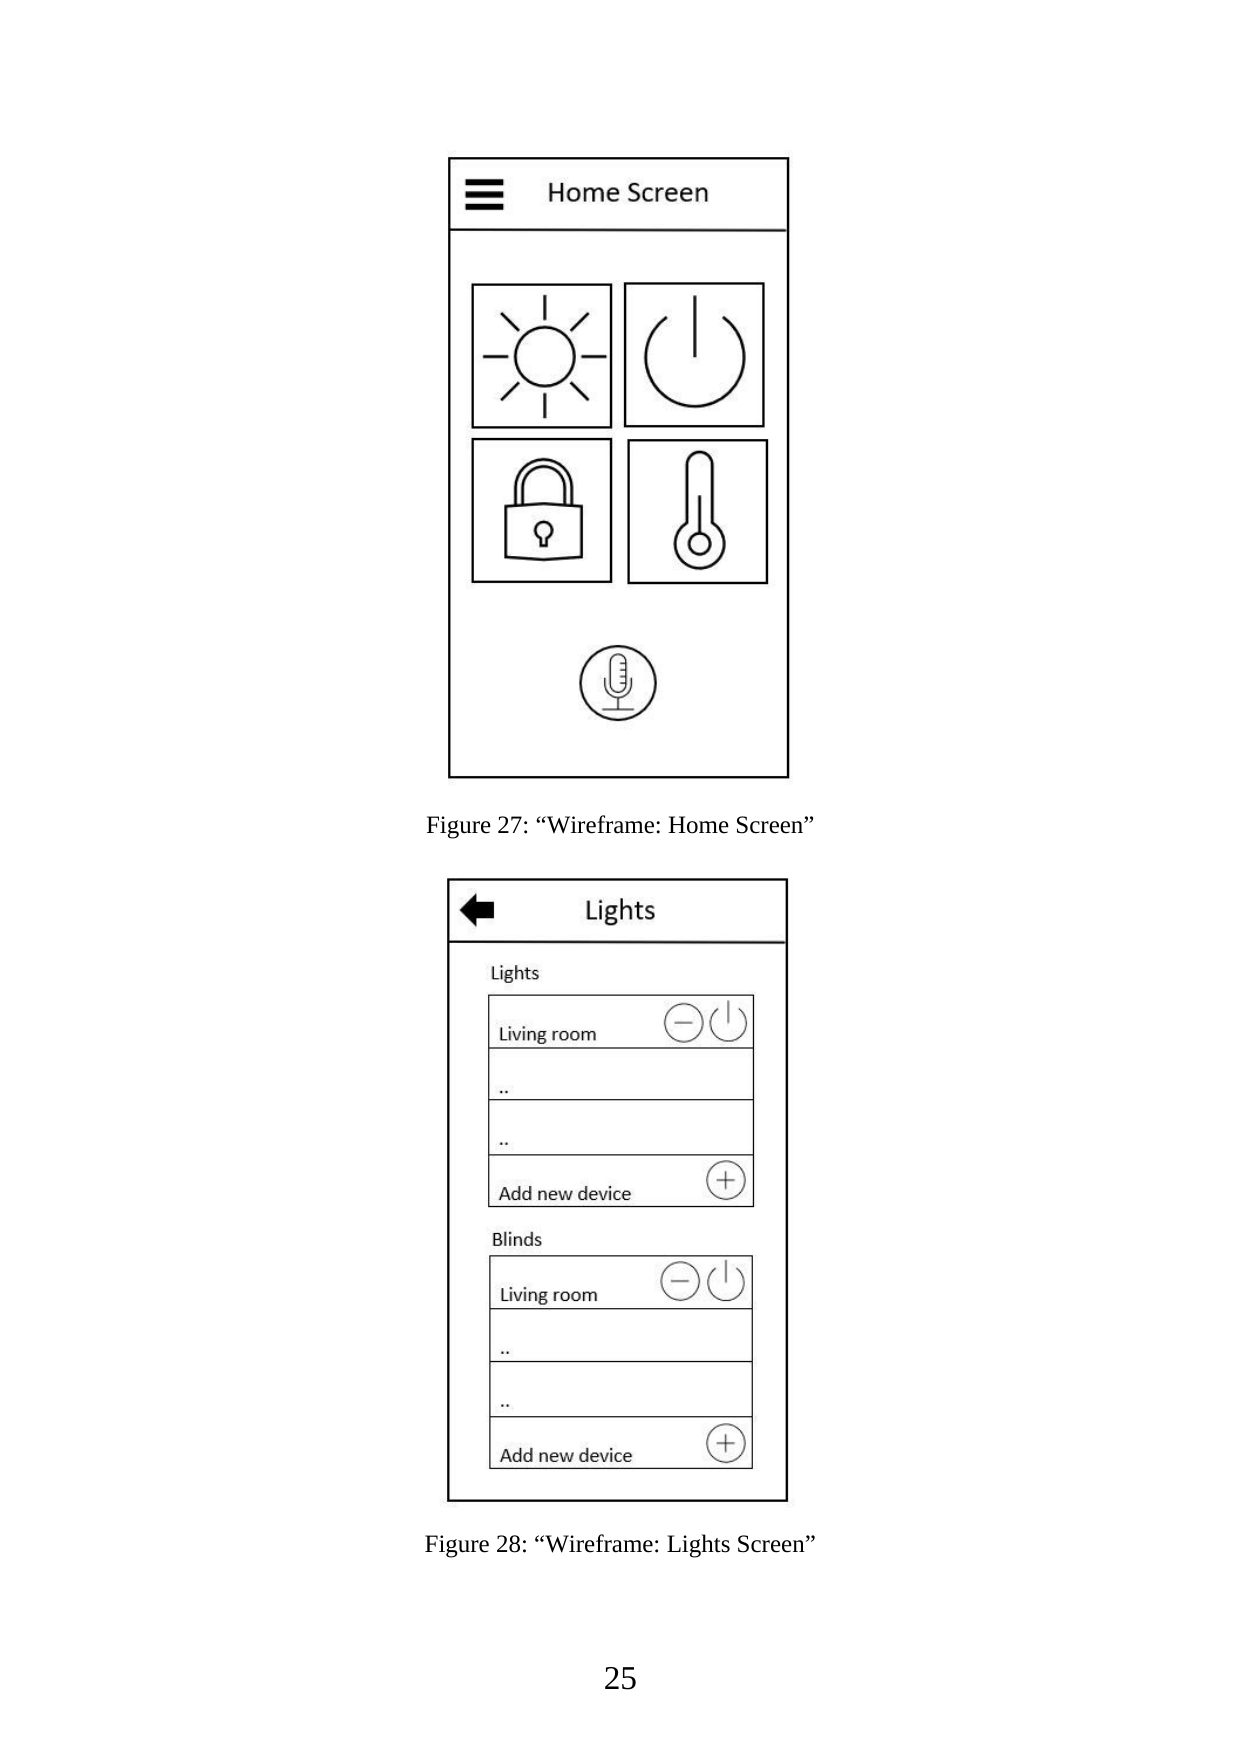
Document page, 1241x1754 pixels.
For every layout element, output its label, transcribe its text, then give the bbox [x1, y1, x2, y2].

text Figure 28: “Wireframe: Lights Screen” [150, 1529, 1090, 1558]
text Figure 27: “Wireframe: Home Screen” [150, 810, 1090, 839]
picture [439, 869, 801, 1509]
picture [447, 150, 793, 789]
